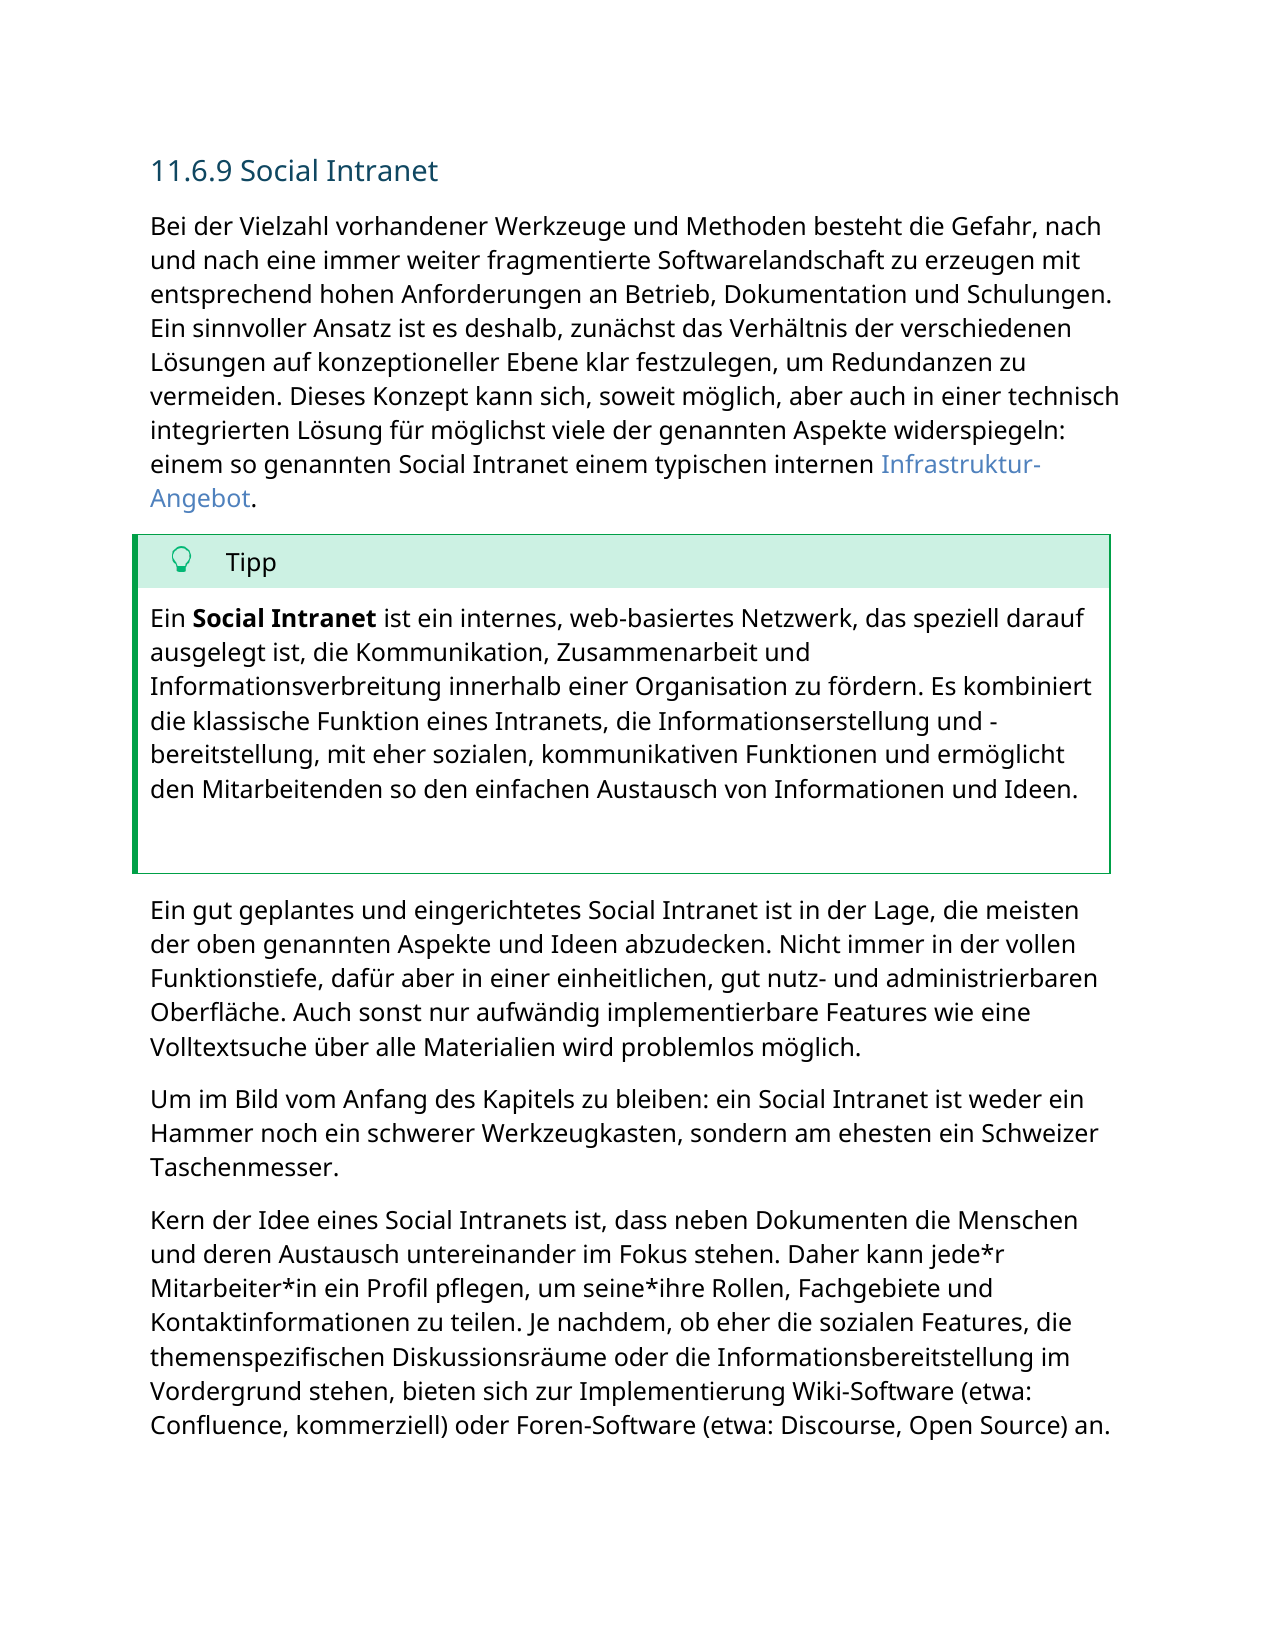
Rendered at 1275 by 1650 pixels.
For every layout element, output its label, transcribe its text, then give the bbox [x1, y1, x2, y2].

text Ein gut geplantes und eingerichtetes Social Intranet ist in der Lage, die meisten der oben genannten Aspekte und Ideen abzudecken. Nicht immer in der vollen Funktionstiefe, dafür aber in einer einheitlichen, gut nutz- und administrierbaren Oberfläche. Auch sonst nur aufwändig implementierbare Features wie eine Volltextsuche über alle Materialien wird problemlos möglich. [150, 893, 1125, 1063]
table_header Tipp [138, 535, 1109, 588]
text Kern der Idee eines Social Intranets ist, dass neben Dokumenten die Menschen und deren Austausch untereinander im Fokus stehen. Daher kann jede*r Mitarbeiter*in ein Profil pflegen, um seine*ihre Rollen, Fachgebiete und Kontaktinformationen zu teilen. Je nachdem, ob eher die sozialen Features, die themenspezifischen Diskussionsräume oder die Informationsbereitstellung im Vordergrund stehen, bieten sich zur Implementierung Wiki-Software (etwa: Confluence, kommerziell) oder Foren-Software (etwa: Discourse, Open Source) an. [150, 1203, 1125, 1441]
table_cell Ein Social Intranet ist ein internes, web-basiertes Netzwerk, das speziell darauf ausgelegt ist, die Kommunikation, Zusammenarbeit und Informationsverbreitung innerhalb einer Organisation zu fördern. Es kombiniert die klassische Funktion eines Intranets, die Informationserstellung und -bereitstellung, mit eher sozialen, kommunikativen Funktionen und ermöglicht den Mitarbeitenden so den einfachen Austausch von Informationen und Ideen. [138, 588, 1109, 873]
picture [168, 546, 194, 572]
text Bei der Vielzahl vorhandener Werkzeuge und Methoden besteht die Gefahr, nach und nach eine immer weiter fragmentierte Softwarelandschaft zu erzeugen mit entsprechend hohen Anforderungen an Betrieb, Dokumentation und Schulungen. Ein sinnvoller Ansatz ist es deshalb, zunächst das Verhältnis der verschiedenen Lösungen auf konzeptioneller Ebene klar festzulegen, um Redundanzen zu vermeiden. Dieses Konzept kann sich, soweit möglich, aber auch in einer technisch integrierten Lösung für möglichst viele der genannten Aspekte widerspiegeln: einem so genannten Social Intranet einem typischen internen Infrastruktur-Angebot. [150, 208, 1125, 515]
text Um im Bild vom Anfang des Kapitels zu bleiben: ein Social Intranet ist weder ein Hammer noch ein schwerer Werkzeugkasten, sondern am ehesten ein Schweizer Taschenmesser. [150, 1082, 1125, 1184]
subtitle 11.6.9 Social Intranet [150, 150, 1125, 190]
